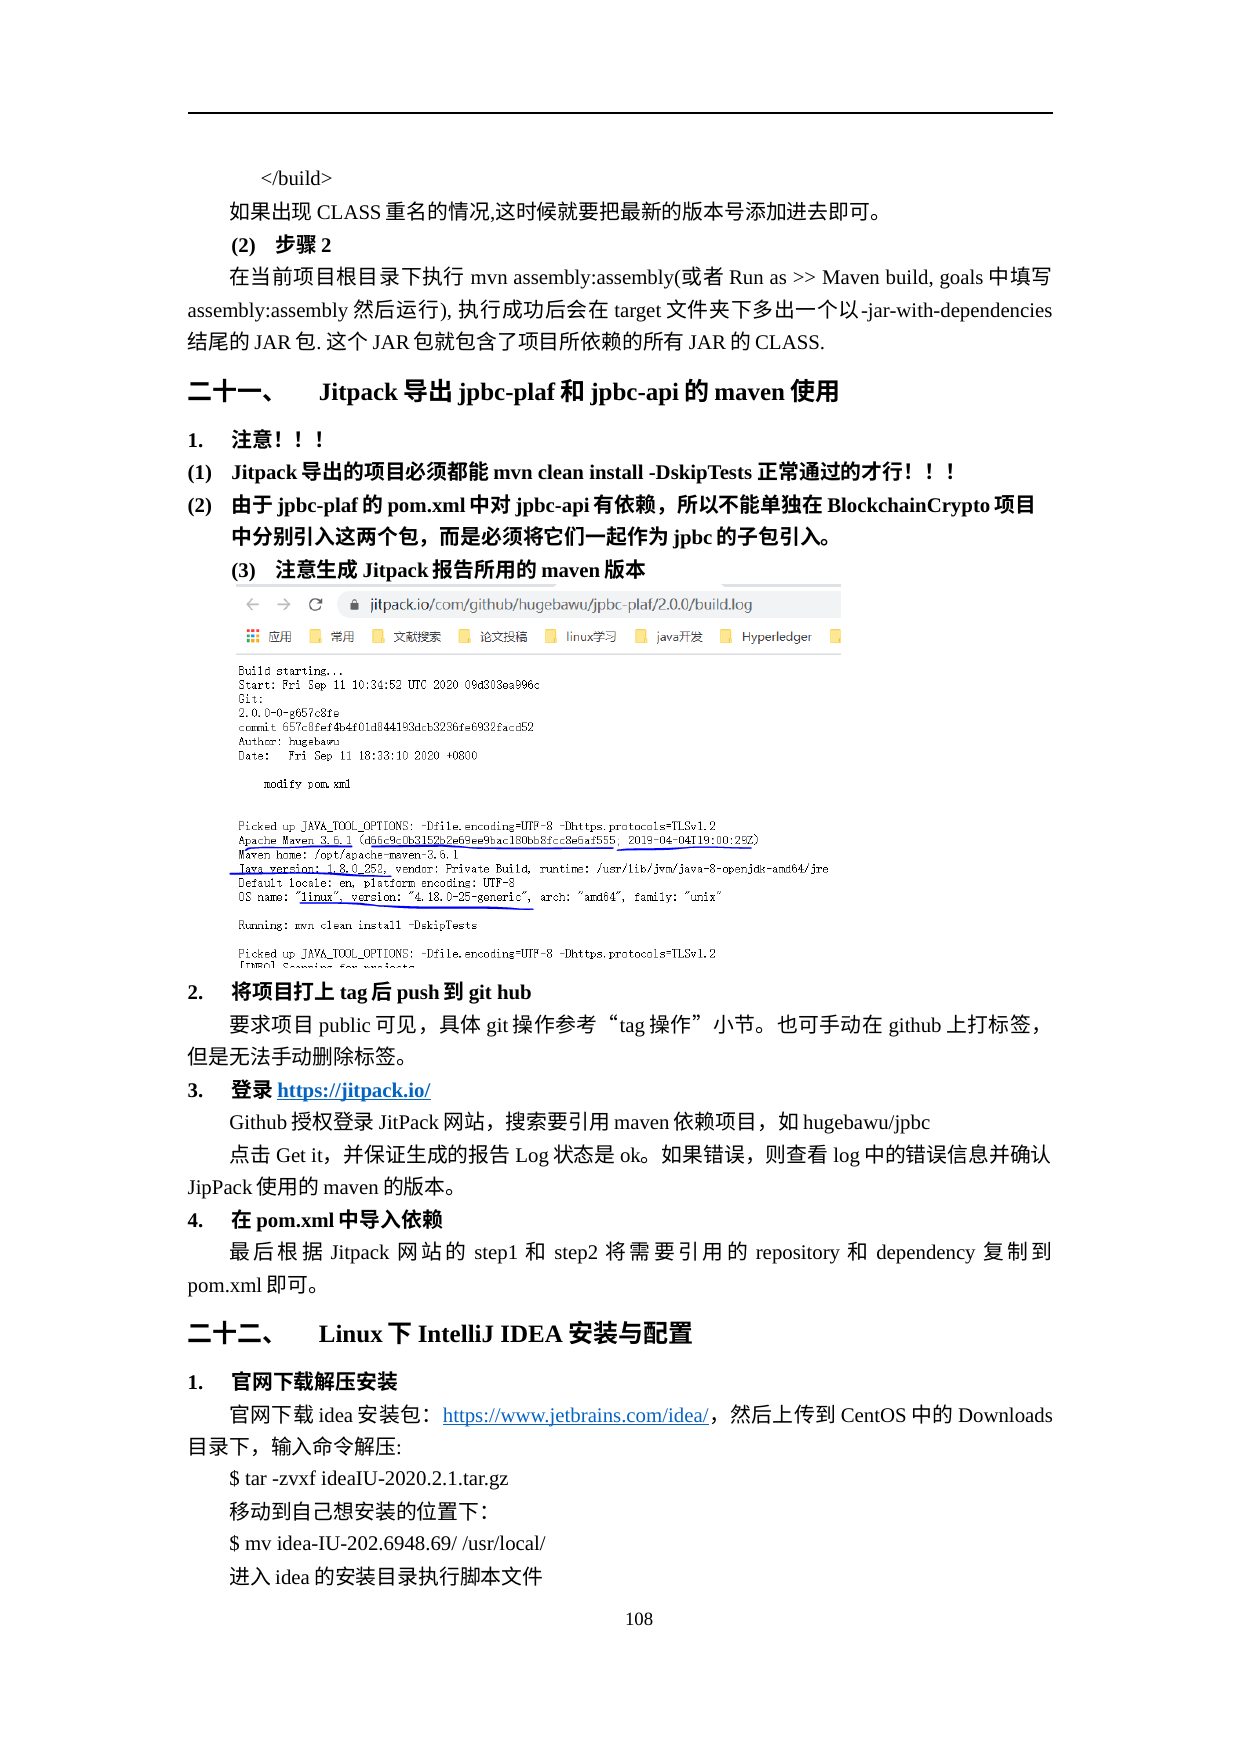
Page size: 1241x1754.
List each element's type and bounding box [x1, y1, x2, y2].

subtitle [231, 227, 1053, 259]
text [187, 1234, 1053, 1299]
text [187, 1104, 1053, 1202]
picture [229, 584, 841, 968]
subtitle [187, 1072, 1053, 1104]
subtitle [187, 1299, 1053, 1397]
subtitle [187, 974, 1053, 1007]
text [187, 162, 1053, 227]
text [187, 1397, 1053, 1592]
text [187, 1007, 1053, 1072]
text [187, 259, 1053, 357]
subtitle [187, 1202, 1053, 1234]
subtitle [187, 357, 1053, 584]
